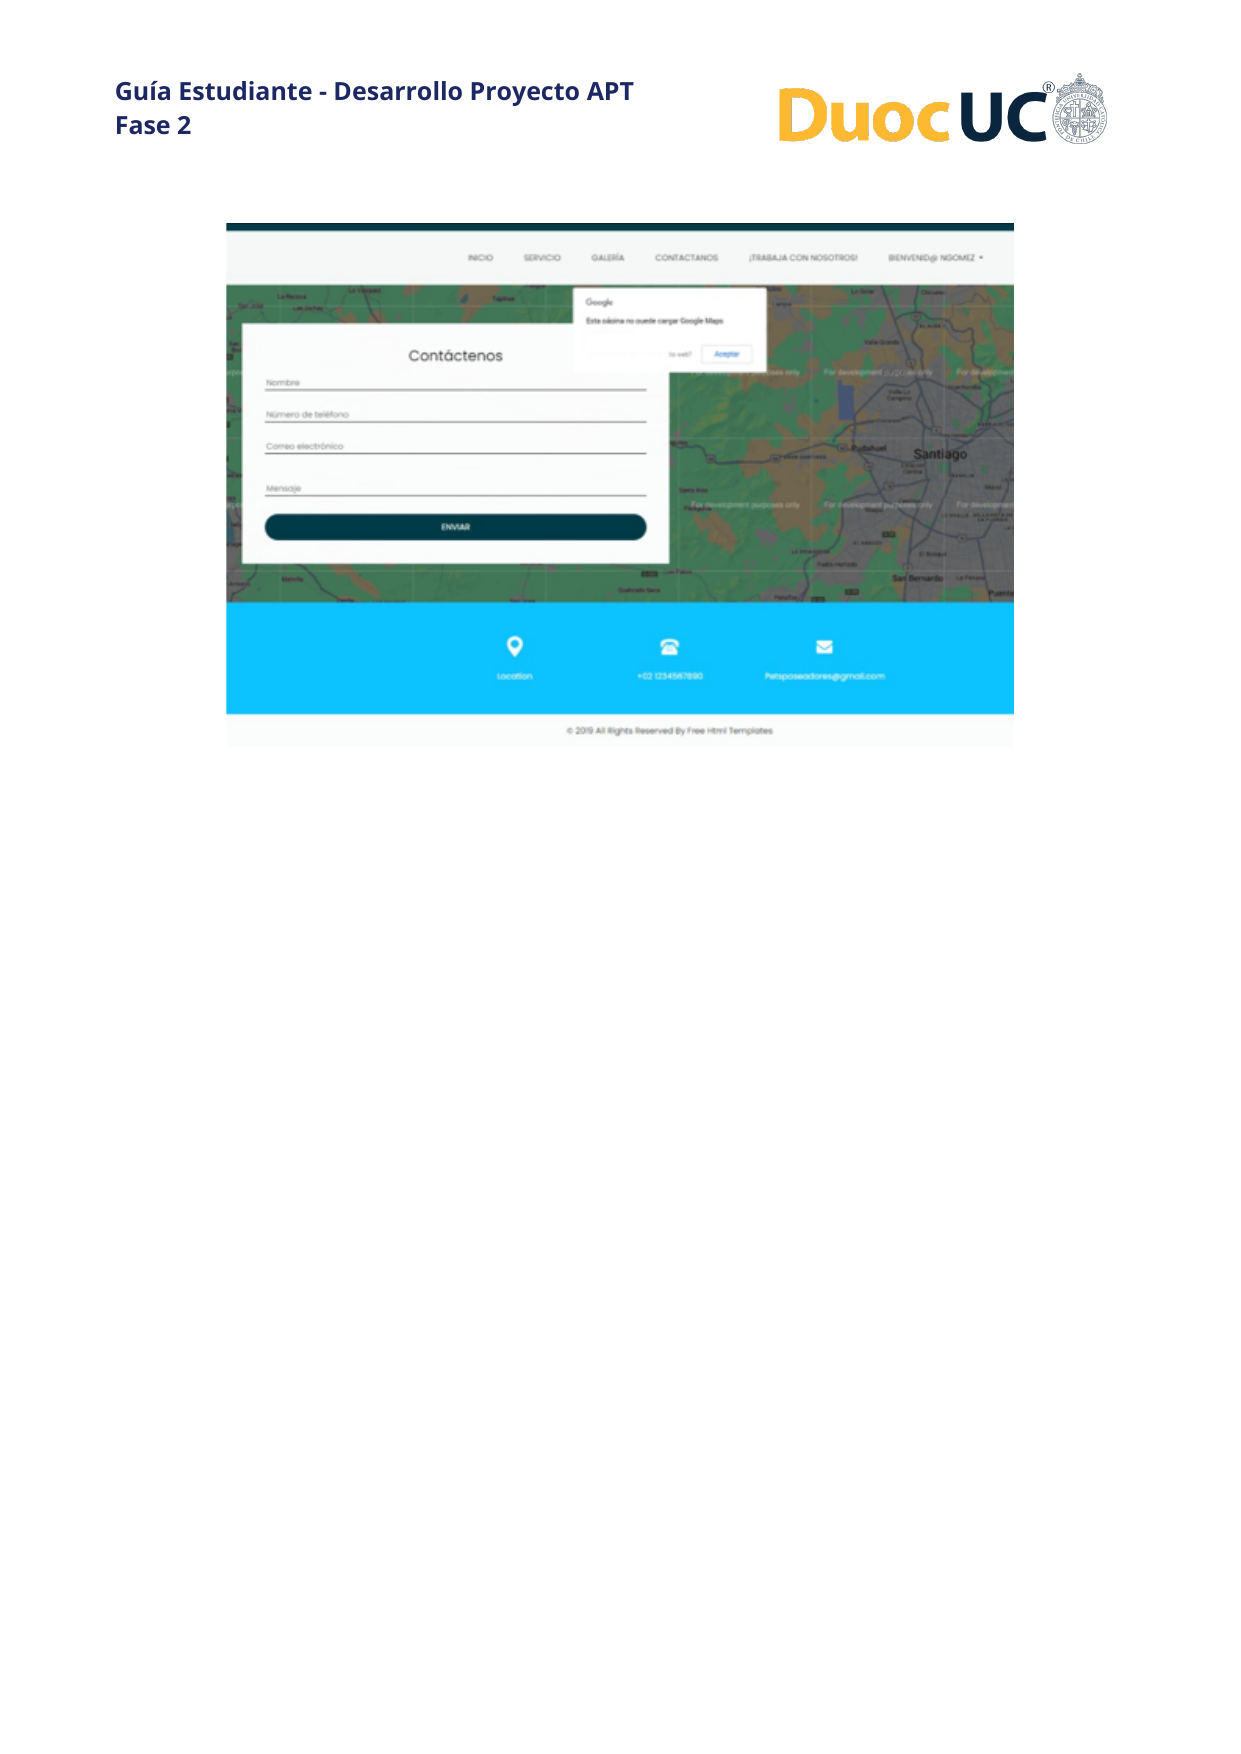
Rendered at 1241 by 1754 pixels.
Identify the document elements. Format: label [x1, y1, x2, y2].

picture [638, 672, 652, 679]
picture [660, 638, 680, 656]
picture [655, 672, 704, 680]
picture [779, 73, 1107, 144]
picture [764, 672, 885, 682]
picture [226, 223, 1014, 228]
picture [816, 640, 833, 654]
picture [226, 231, 1014, 604]
picture [506, 636, 524, 657]
picture [497, 672, 533, 680]
picture [226, 714, 1014, 816]
